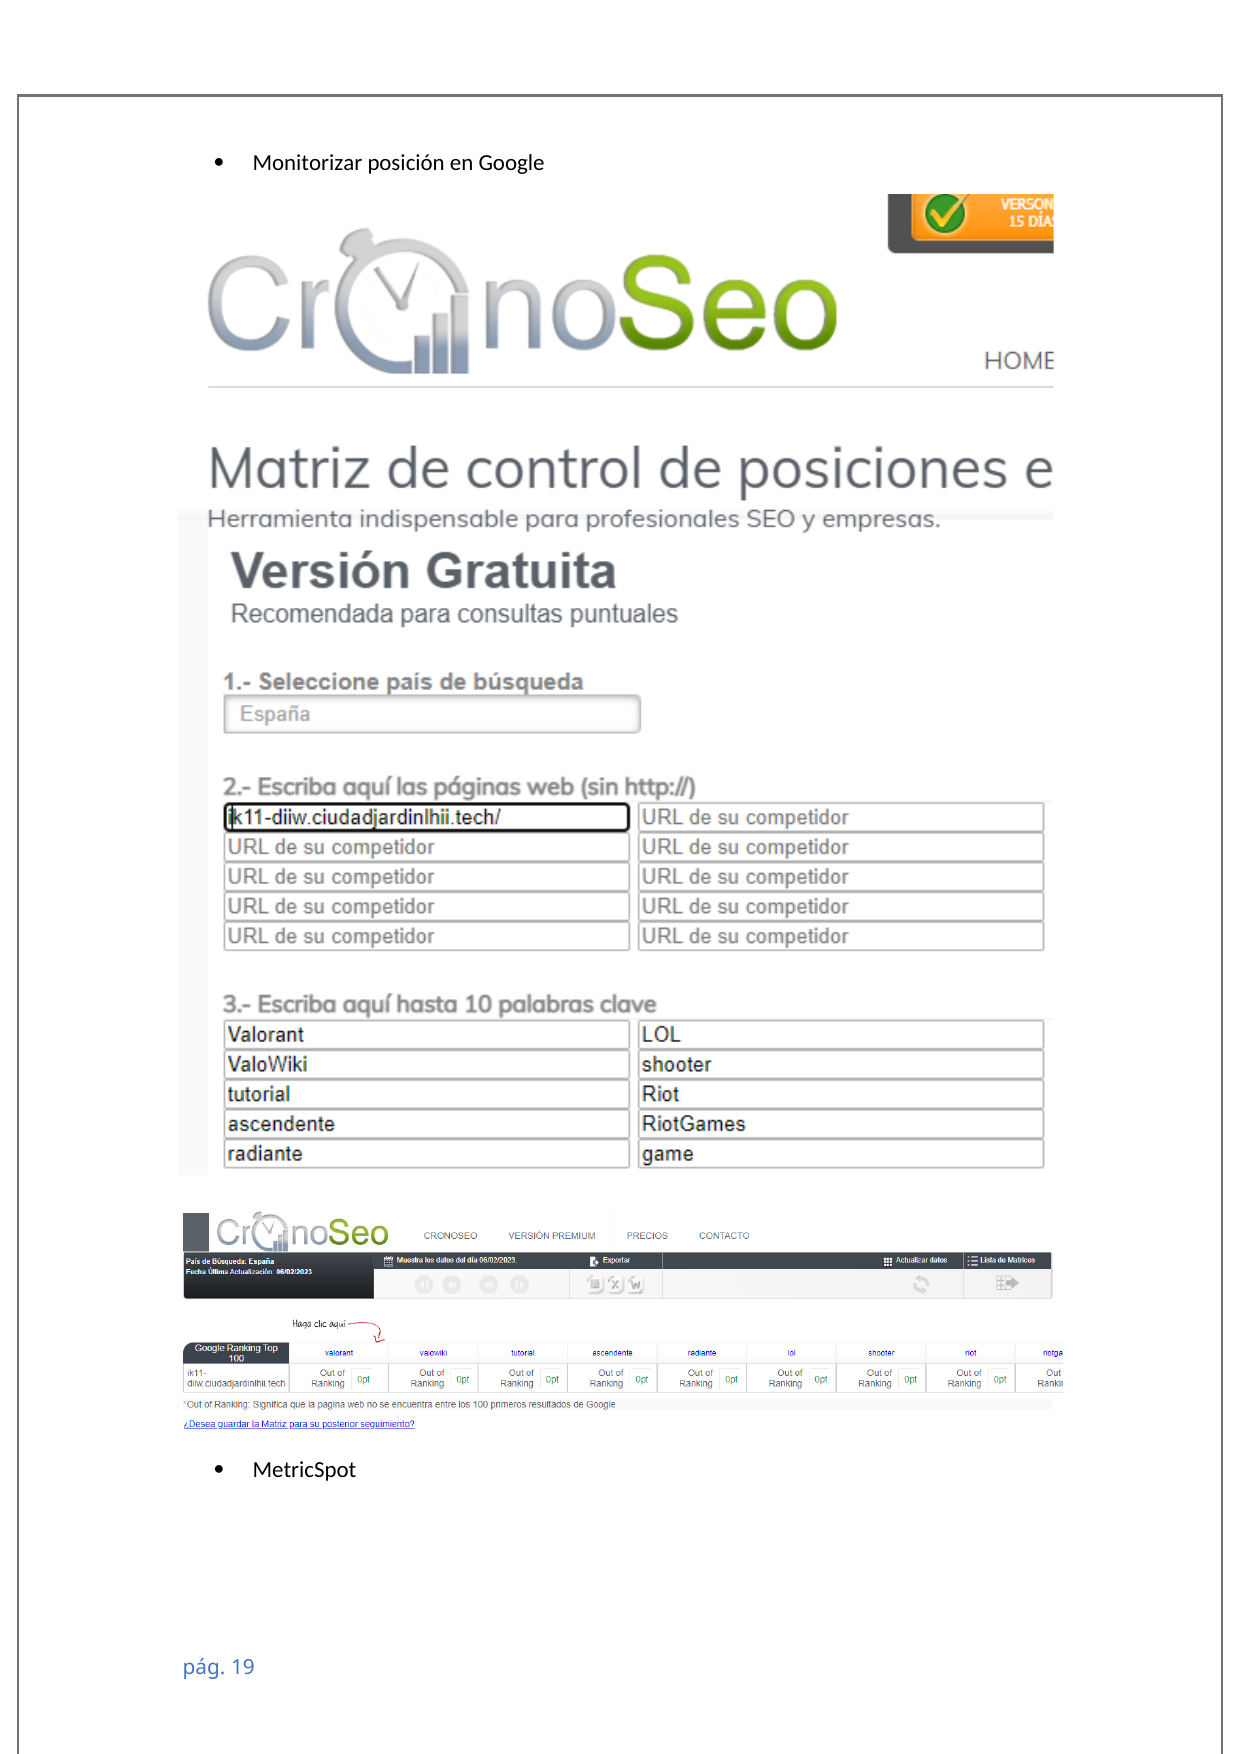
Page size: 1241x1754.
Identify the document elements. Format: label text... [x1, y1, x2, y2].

list MetricSpot [215, 1455, 1063, 1483]
list Monitorizar posición en Google [215, 148, 1063, 176]
picture [177, 1193, 1063, 1436]
picture [177, 194, 1054, 1175]
